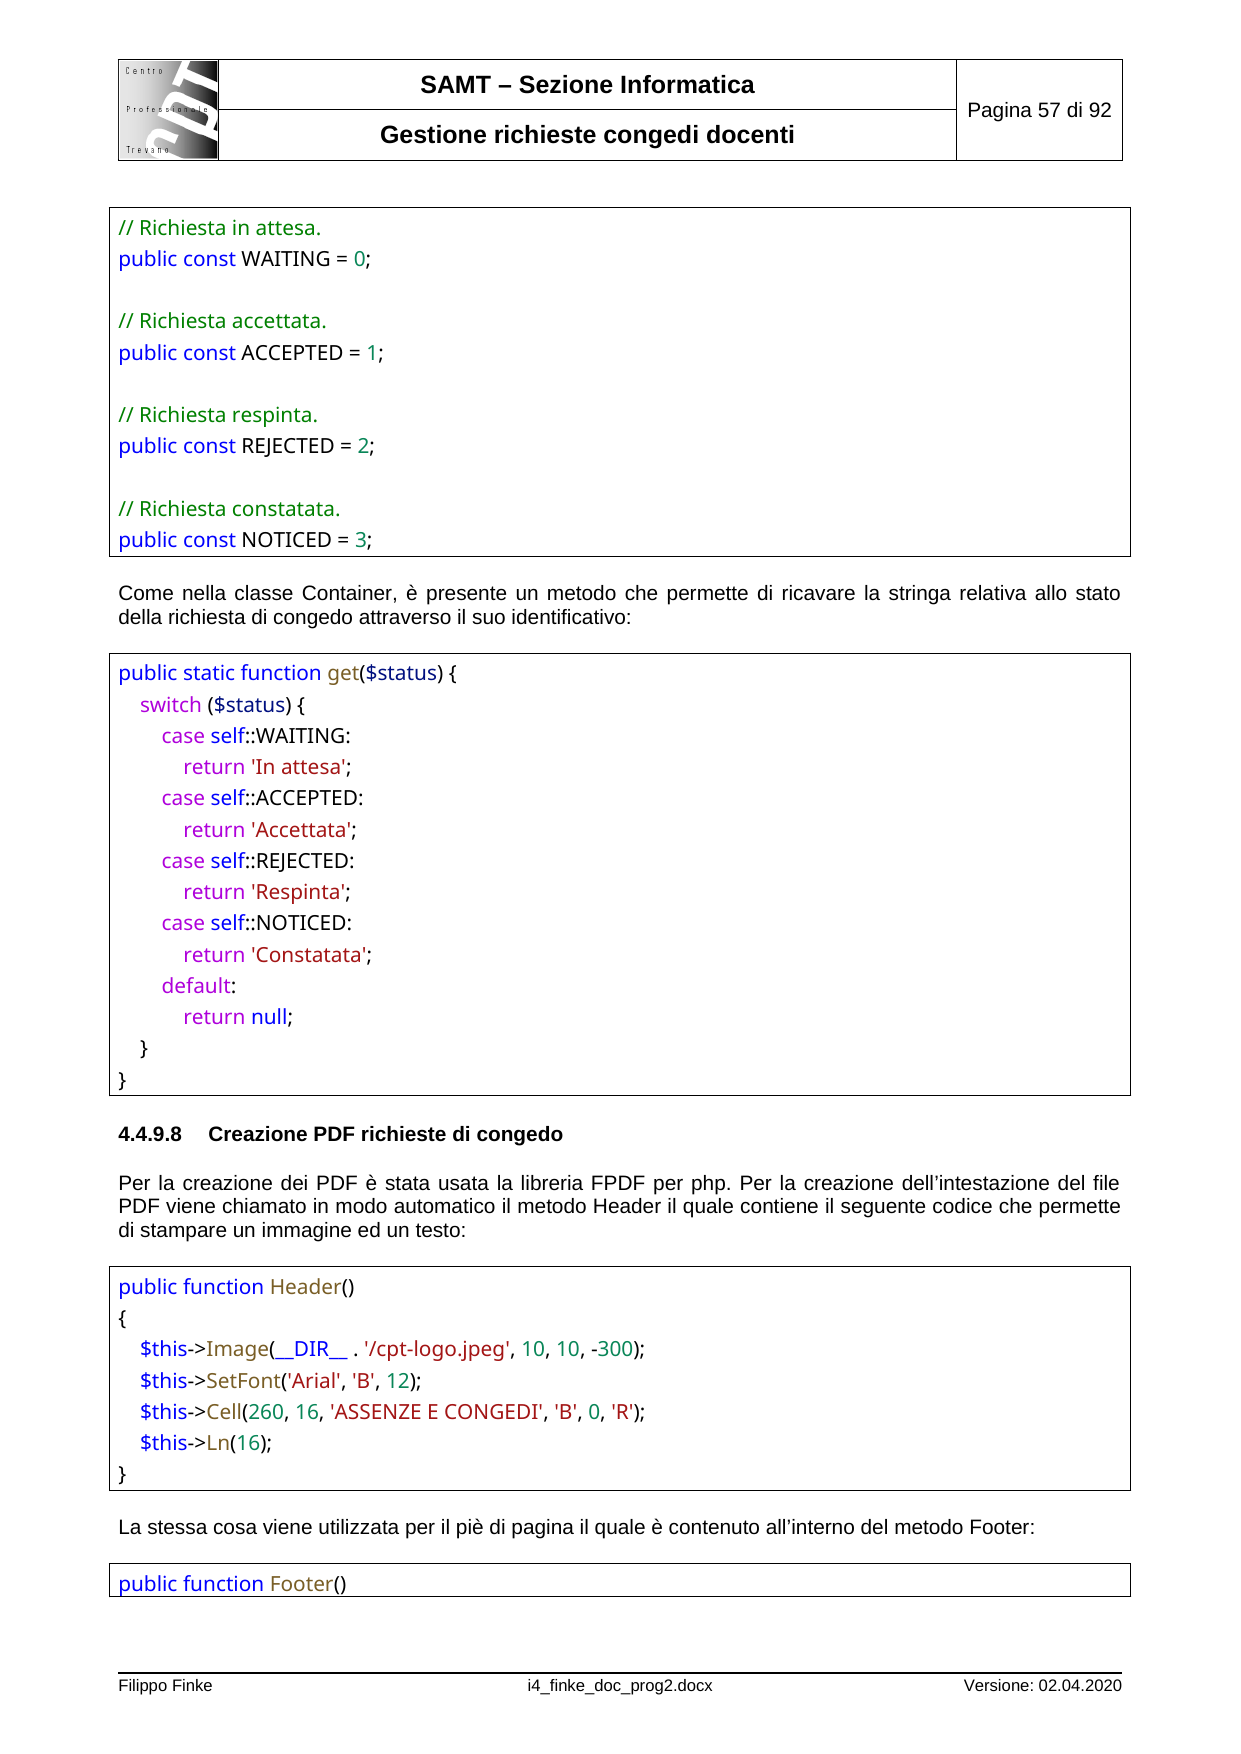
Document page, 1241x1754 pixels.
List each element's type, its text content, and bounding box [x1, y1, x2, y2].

text $this->Cell(260, 16, 'ASSENZE E CONGEDI', 'B', 0, 'R'); [118, 1394, 1122, 1426]
text return 'In attesa'; [118, 749, 1122, 781]
subtitle Creazione PDF richieste di congedo [118, 1121, 1122, 1145]
picture [118, 60, 218, 159]
text public const ACCEPTED = 1; [118, 335, 1122, 366]
text { [118, 1301, 1122, 1332]
text case self::ACCEPTED: [118, 781, 1122, 812]
text public function Header() [110, 1267, 1130, 1301]
text public const REJECTED = 2; [118, 429, 1122, 460]
text case self::WAITING: [118, 718, 1122, 749]
text public const WAITING = 0; [118, 241, 1122, 272]
text case self::REJECTED: [118, 843, 1122, 874]
text $this->SetFont('Arial', 'B', 12); [118, 1363, 1122, 1394]
text // Richiesta constatata. [118, 491, 1122, 519]
text return 'Constatata'; [118, 937, 1122, 968]
text return 'Respinta'; [118, 874, 1122, 906]
text return null; [118, 999, 1122, 1031]
text public function Footer() [110, 1564, 1130, 1596]
text // Richiesta respinta. [118, 397, 1122, 429]
text } [110, 1059, 1130, 1095]
text } [110, 1454, 1130, 1490]
text // Richiesta accettata. [118, 304, 1122, 335]
text $this->Ln(16); [118, 1426, 1122, 1454]
text } [118, 1031, 1122, 1059]
text La stessa cosa viene utilizzata per il piè di pagina il quale è contenuto all’interno del metodo Footer: [118, 1515, 1122, 1539]
text public const NOTICED = 3; [110, 519, 1130, 556]
text Come nella classe Container, è presente un metodo che permette di ricavare la stringa relativa allo stato della richiesta di congedo attraverso il suo identificativo: [118, 581, 1122, 629]
text case self::NOTICED: [118, 906, 1122, 937]
text $this->Image(__DIR__ . '/cpt-logo.jpeg', 10, 10, -300); [118, 1332, 1122, 1363]
text public static function get($status) { [110, 654, 1130, 687]
text return 'Accettata'; [118, 812, 1122, 843]
text // Richiesta in attesa. [110, 208, 1130, 241]
text switch ($status) { [118, 687, 1122, 718]
text default: [118, 968, 1122, 999]
text Per la creazione dei PDF è stata usata la libreria FPDF per php. Per la creazione dell’intestazione del file PDF viene chiamato in modo automatico il metodo Header il quale contiene il seguente codice che permette di stampare un immagine ed un testo: [118, 1170, 1122, 1242]
